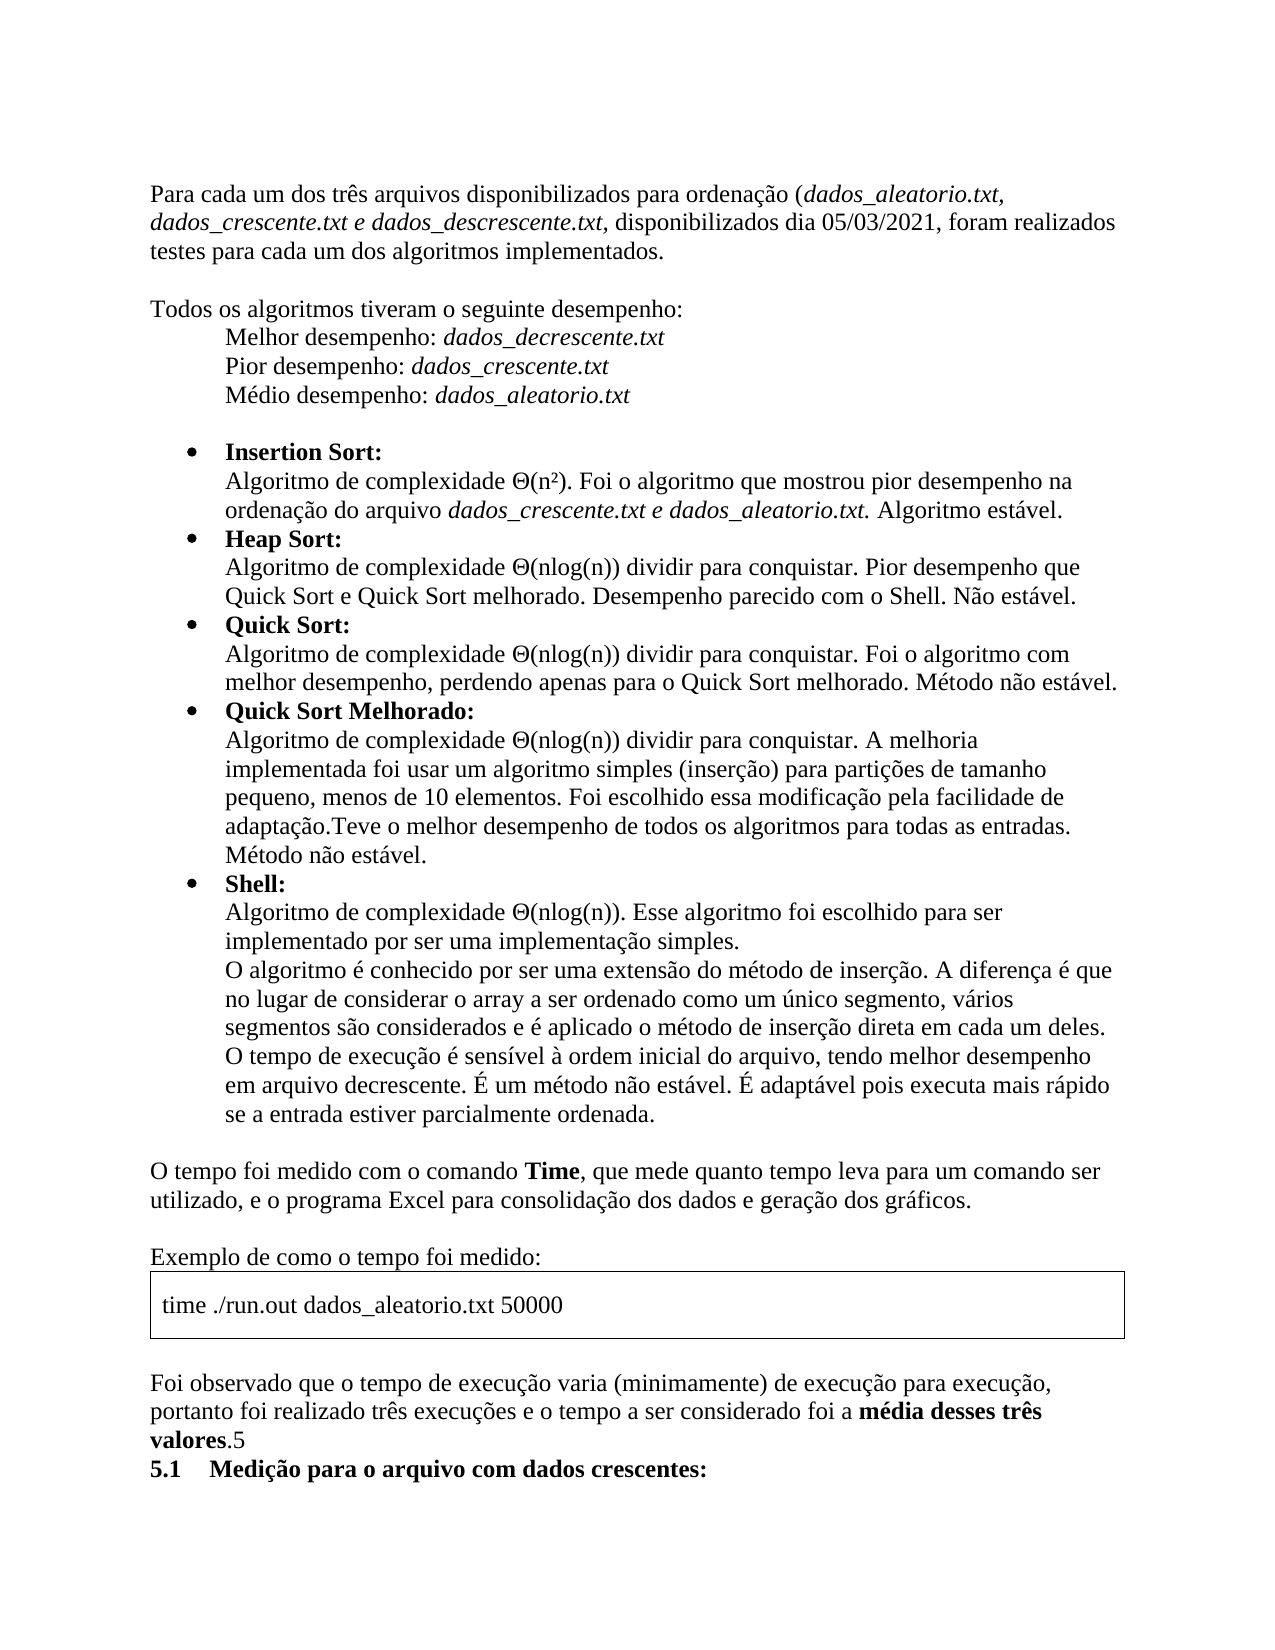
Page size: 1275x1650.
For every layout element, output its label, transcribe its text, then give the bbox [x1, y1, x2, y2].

table_header time ./run.out dados_aleatorio.txt 50000 [151, 1272, 1124, 1338]
list Insertion Sort: [187, 437, 1125, 466]
list Medição para o arquivo com dados crescentes: [150, 1454, 1125, 1483]
list Médio desempenho: dados_aleatorio.txt [225, 380, 1125, 409]
text Exemplo de como o tempo foi medido: [150, 1242, 1125, 1271]
list Algoritmo de complexidade Θ(nlog(n)). Esse algoritmo foi escolhido para ser implementado por ser uma implementação simples. [225, 897, 1125, 955]
list Quick Sort: [187, 610, 1125, 639]
list Algoritmo de complexidade Θ(nlog(n)) dividir para conquistar. A melhoria implementada foi usar um algoritmo simples (inserção) para partições de tamanho pequeno, menos de 10 elementos. Foi escolhido essa modificação pela facilidade de adaptação.Teve o melhor desempenho de todos os algoritmos para todas as entradas. Método não estável. [225, 725, 1125, 869]
text O tempo foi medido com o comando Time, que mede quanto tempo leva para um comando ser utilizado, e o programa Excel para consolidação dos dados e geração dos gráficos. [150, 1156, 1125, 1214]
list Algoritmo de complexidade Θ(n²). Foi o algoritmo que mostrou pior desempenho na ordenação do arquivo dados_crescente.txt e dados_aleatorio.txt. Algoritmo estável. [225, 466, 1125, 524]
text Todos os algoritmos tiveram o seguinte desempenho: [150, 294, 1125, 322]
text Para cada um dos três arquivos disponibilizados para ordenação (dados_aleatorio.txt, dados_crescente.txt e dados_descrescente.txt, disponibilizados dia 05/03/2021, foram realizados testes para cada um dos algoritmos implementados. [150, 179, 1125, 265]
list O tempo de execução é sensível à ordem inicial do arquivo, tendo melhor desempenho em arquivo decrescente. É um método não estável. É adaptável pois executa mais rápido se a entrada estiver parcialmente ordenada. [225, 1041, 1125, 1127]
list Algoritmo de complexidade Θ(nlog(n)) dividir para conquistar. Foi o algoritmo com melhor desempenho, perdendo apenas para o Quick Sort melhorado. Método não estável. [225, 639, 1125, 696]
list Algoritmo de complexidade Θ(nlog(n)) dividir para conquistar. Pior desempenho que Quick Sort e Quick Sort melhorado. Desempenho parecido com o Shell. Não estável. [225, 552, 1125, 610]
list Shell: [187, 869, 1125, 897]
text Foi observado que o tempo de execução varia (minimamente) de execução para execução, portanto foi realizado três execuções e o tempo a ser considerado foi a média desses três valores.5 [150, 1368, 1125, 1454]
list Heap Sort: [187, 524, 1125, 552]
list Quick Sort Melhorado: [187, 696, 1125, 725]
list Melhor desempenho: dados_decrescente.txt [225, 322, 1125, 351]
list O algoritmo é conhecido por ser uma extensão do método de inserção. A diferença é que no lugar de considerar o array a ser ordenado como um único segmento, vários segmentos são considerados e é aplicado o método de inserção direta em cada um deles. [225, 955, 1125, 1041]
list Pior desempenho: dados_crescente.txt [225, 351, 1125, 380]
